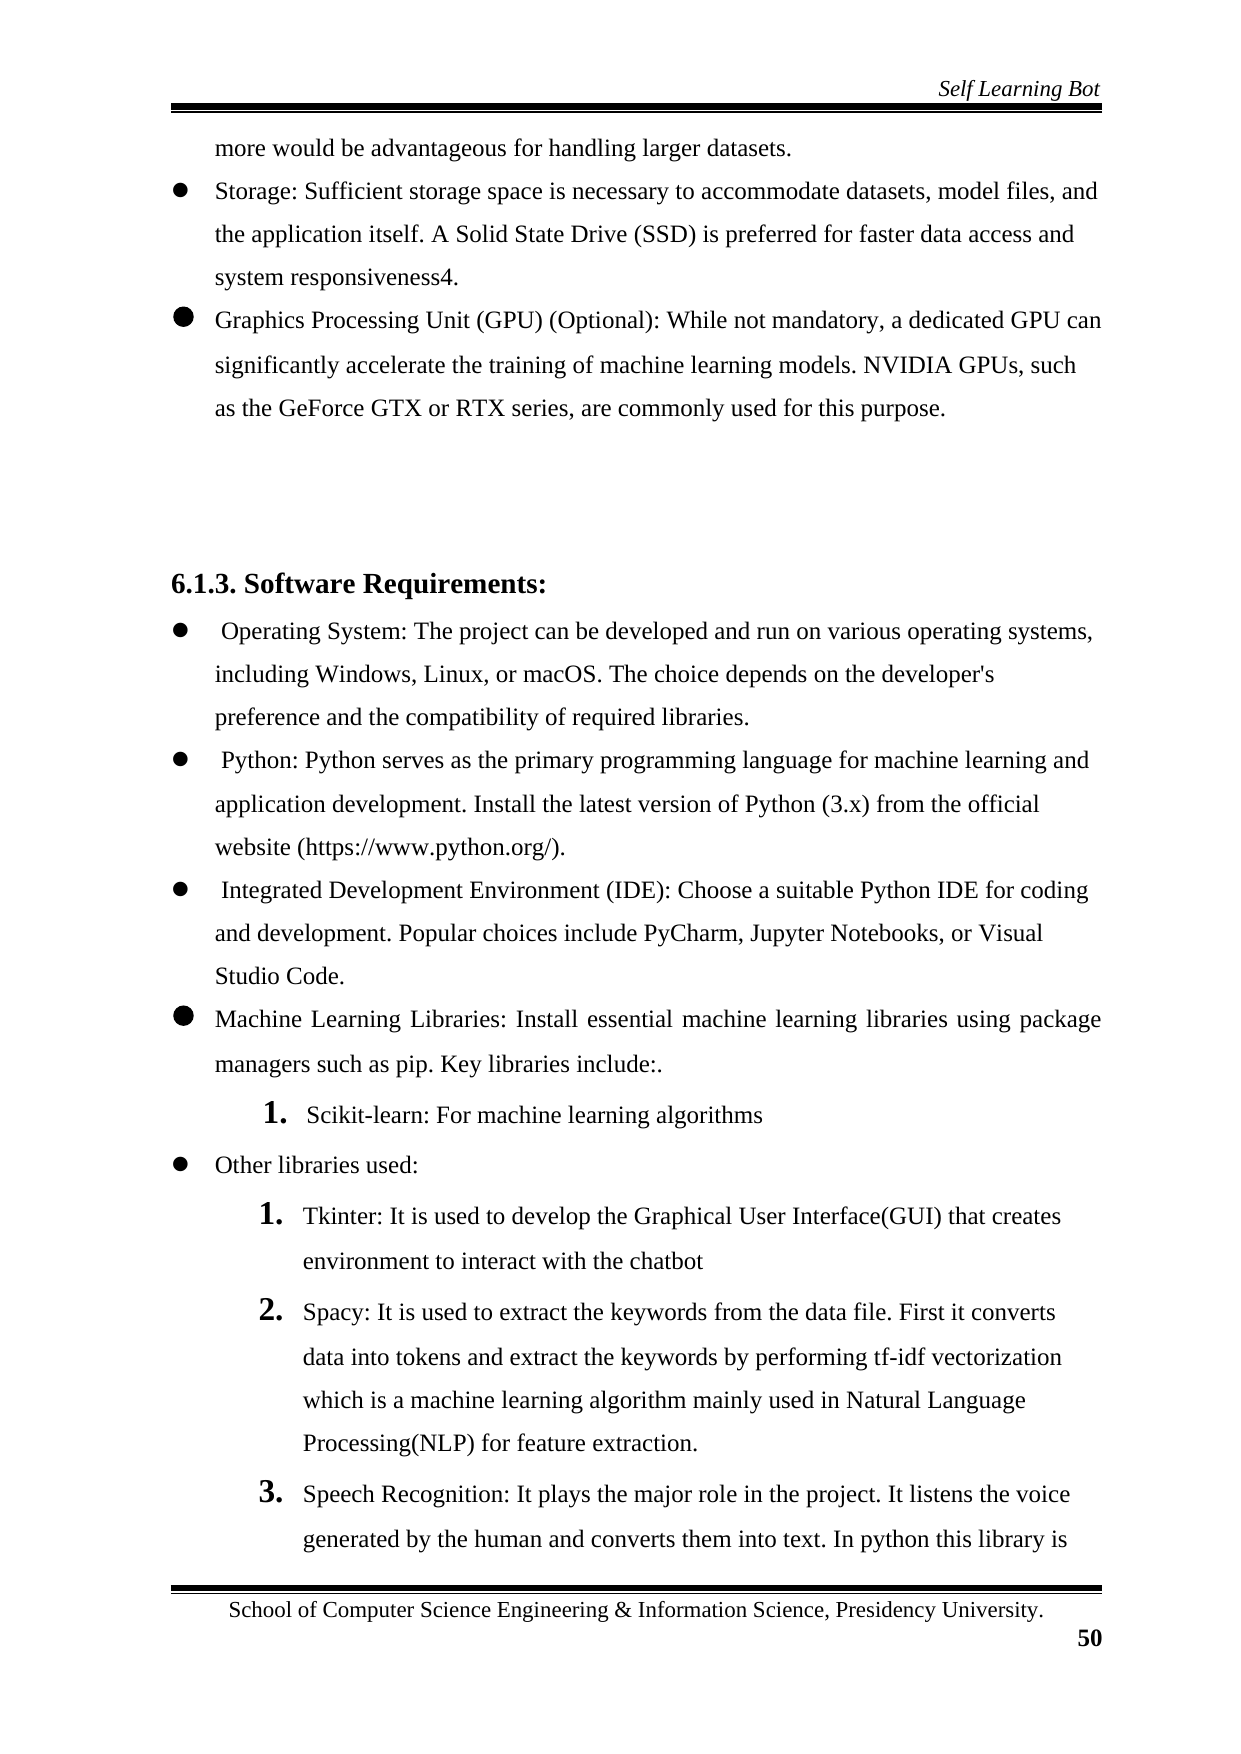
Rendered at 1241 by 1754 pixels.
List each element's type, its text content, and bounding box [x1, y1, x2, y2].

list Python: Python serves as the primary programming language for machine learning and application development. Install the latest version of Python (3.x) from the official website (https://www.python.org/). [171, 746, 1102, 861]
list Spacy: It is used to extract the keywords from the data file. First it converts data into tokens and extract the keywords by performing tf-idf vectorization which is a machine learning algorithm mainly used in Natural Language Processing(NLP) for feature extraction. [258, 1289, 1102, 1457]
list Other libraries used: [171, 1150, 1102, 1179]
list Integrated Development Environment (IDE): Choose a suitable Python IDE for coding and development. Popular choices include PyCharm, Jupyter Notebooks, or Visual Studio Code. [171, 875, 1102, 990]
list Machine Learning Libraries: Install essential machine learning libraries using package managers such as pip. Key libraries include:. [171, 1004, 1102, 1078]
list Storage: Sufficient storage space is necessary to accommodate datasets, model files, and the application itself. A Solid State Drive (SSD) is preferred for faster data access and system responsiveness4. [171, 176, 1102, 291]
list Graphics Processing Unit (GPU) (Optional): While not mandatory, a dedicated GPU can significantly accelerate the training of machine learning models. NVIDIA GPUs, such as the GeForce GTX or RTX series, are commonly used for this purpose. [171, 305, 1102, 422]
text 6.1.3. Software Requirements: [171, 566, 1102, 599]
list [171, 133, 1102, 162]
list Scikit-learn: For machine learning algorithms [262, 1092, 1102, 1131]
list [258, 1471, 1102, 1552]
list Operating System: The project can be developed and run on various operating systems, including Windows, Linux, or macOS. The choice depends on the developer's preference and the compatibility of required libraries. [171, 616, 1102, 731]
list Tkinter: It is used to develop the Graphical User Interface(GUI) that creates environment to interact with the chatbot [258, 1193, 1102, 1274]
